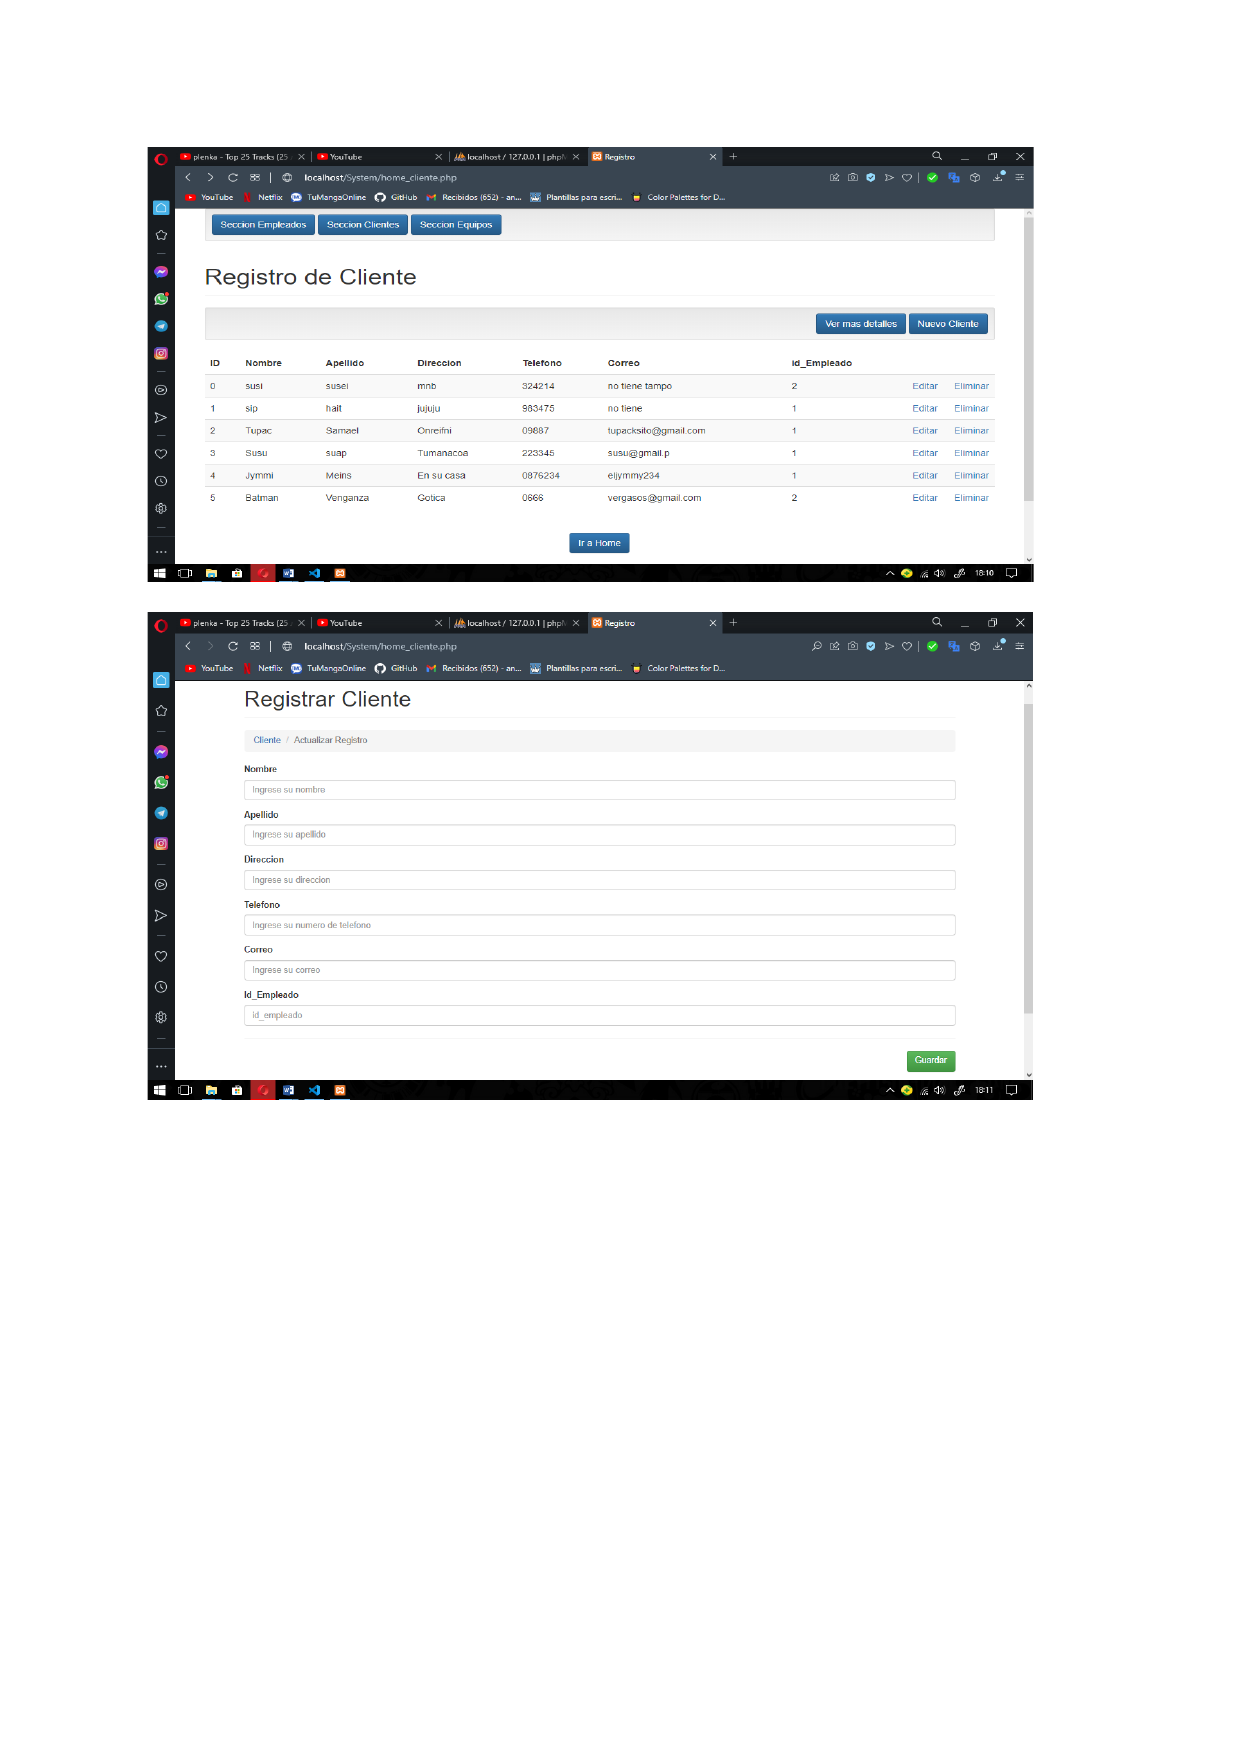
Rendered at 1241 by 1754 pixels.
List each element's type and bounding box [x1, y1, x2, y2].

picture [147, 147, 1034, 582]
picture [147, 612, 1033, 1100]
